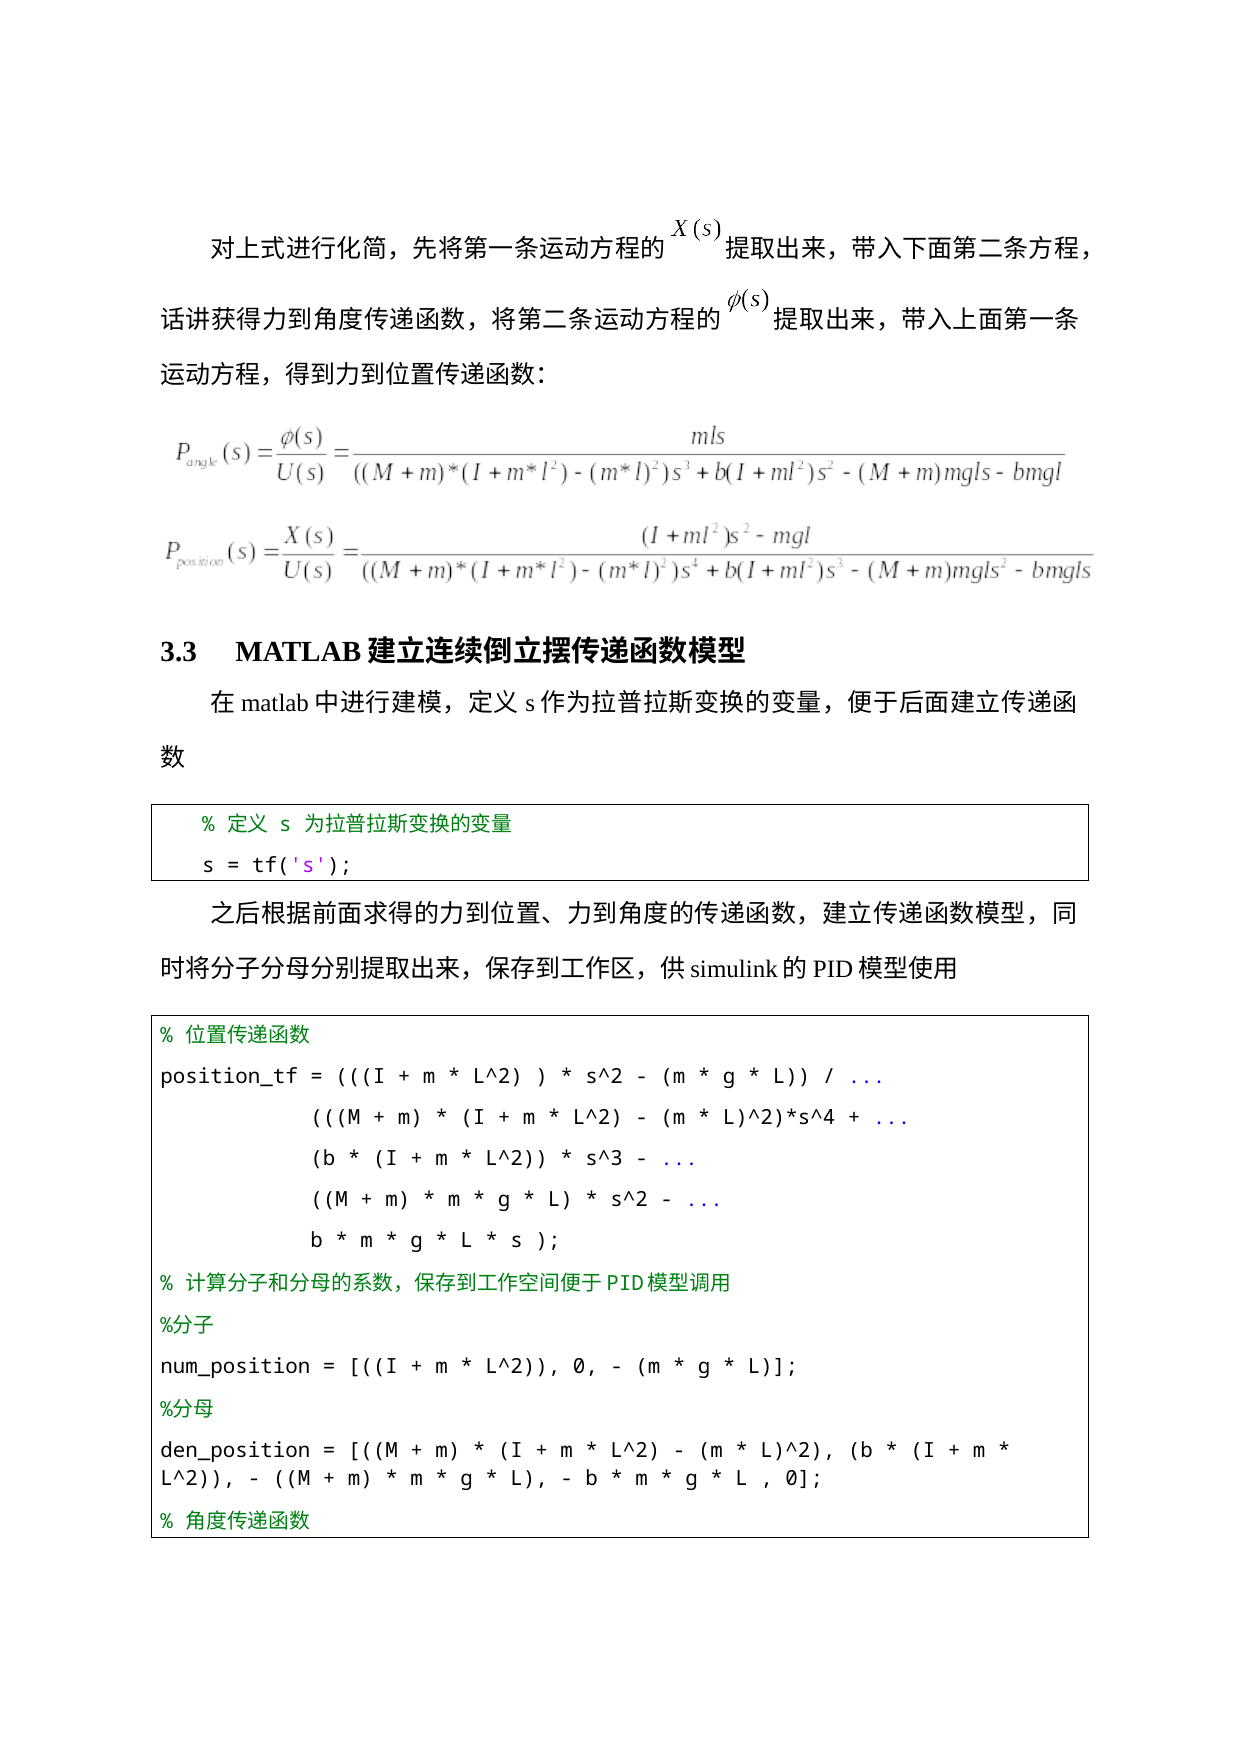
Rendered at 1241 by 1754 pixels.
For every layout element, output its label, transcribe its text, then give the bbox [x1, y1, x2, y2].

text % 位置传递函数 [152, 1016, 1088, 1048]
text den_position = [((M + m) * (I + m * L^2) - (m * L)^2), (b * (I + m * L^2)), - ((M + m) * m * g * L), - b * m * g * L , 0]; [152, 1432, 1088, 1492]
text (b * (I + m * L^2)) * s^3 - ... [152, 1140, 1088, 1171]
subtitle MATLAB建立连续倒立摆传递函数模型 [160, 628, 1080, 670]
text num_position = [((I + m * L^2)), 0, - (m * g * L)]; [152, 1348, 1088, 1380]
text 之后根据前面求得的力到位置、力到角度的传递函数，建立传递函数模型，同时将分子分母分别提取出来，保存到工作区，供simulink的PID模型使用 [160, 894, 1080, 984]
text position_tf = (((I + m * L^2) ) * s^2 - (m * g * L)) / ... [152, 1058, 1088, 1089]
text b * m * g * L * s ); [152, 1222, 1088, 1253]
text % 定义 s 为拉普拉斯变换的变量 [152, 805, 1088, 837]
text % 角度传递函数 [152, 1501, 1088, 1537]
text s = tf('s'); [152, 847, 1088, 880]
text %分母 [152, 1389, 1088, 1423]
text % 计算分子和分母的系数，保存到工作空间便于PID模型调用 [152, 1263, 1088, 1296]
text 对上式进行化简，先将第一条运动方程的提取出来，带入下面第二条方程，话讲获得力到角度传递函数，将第二条运动方程的提取出来，带入上面第一条运动方程，得到力到位置传递函数： [160, 212, 1080, 391]
text %分子 [152, 1305, 1088, 1339]
text ((M + m) * m * g * L) * s^2 - ... [152, 1181, 1088, 1212]
text (((M + m) * (I + m * L^2) - (m * L)^2)*s^4 + ... [152, 1099, 1088, 1130]
text 在matlab中进行建模，定义s作为拉普拉斯变换的变量，便于后面建立传递函数 [160, 683, 1080, 773]
